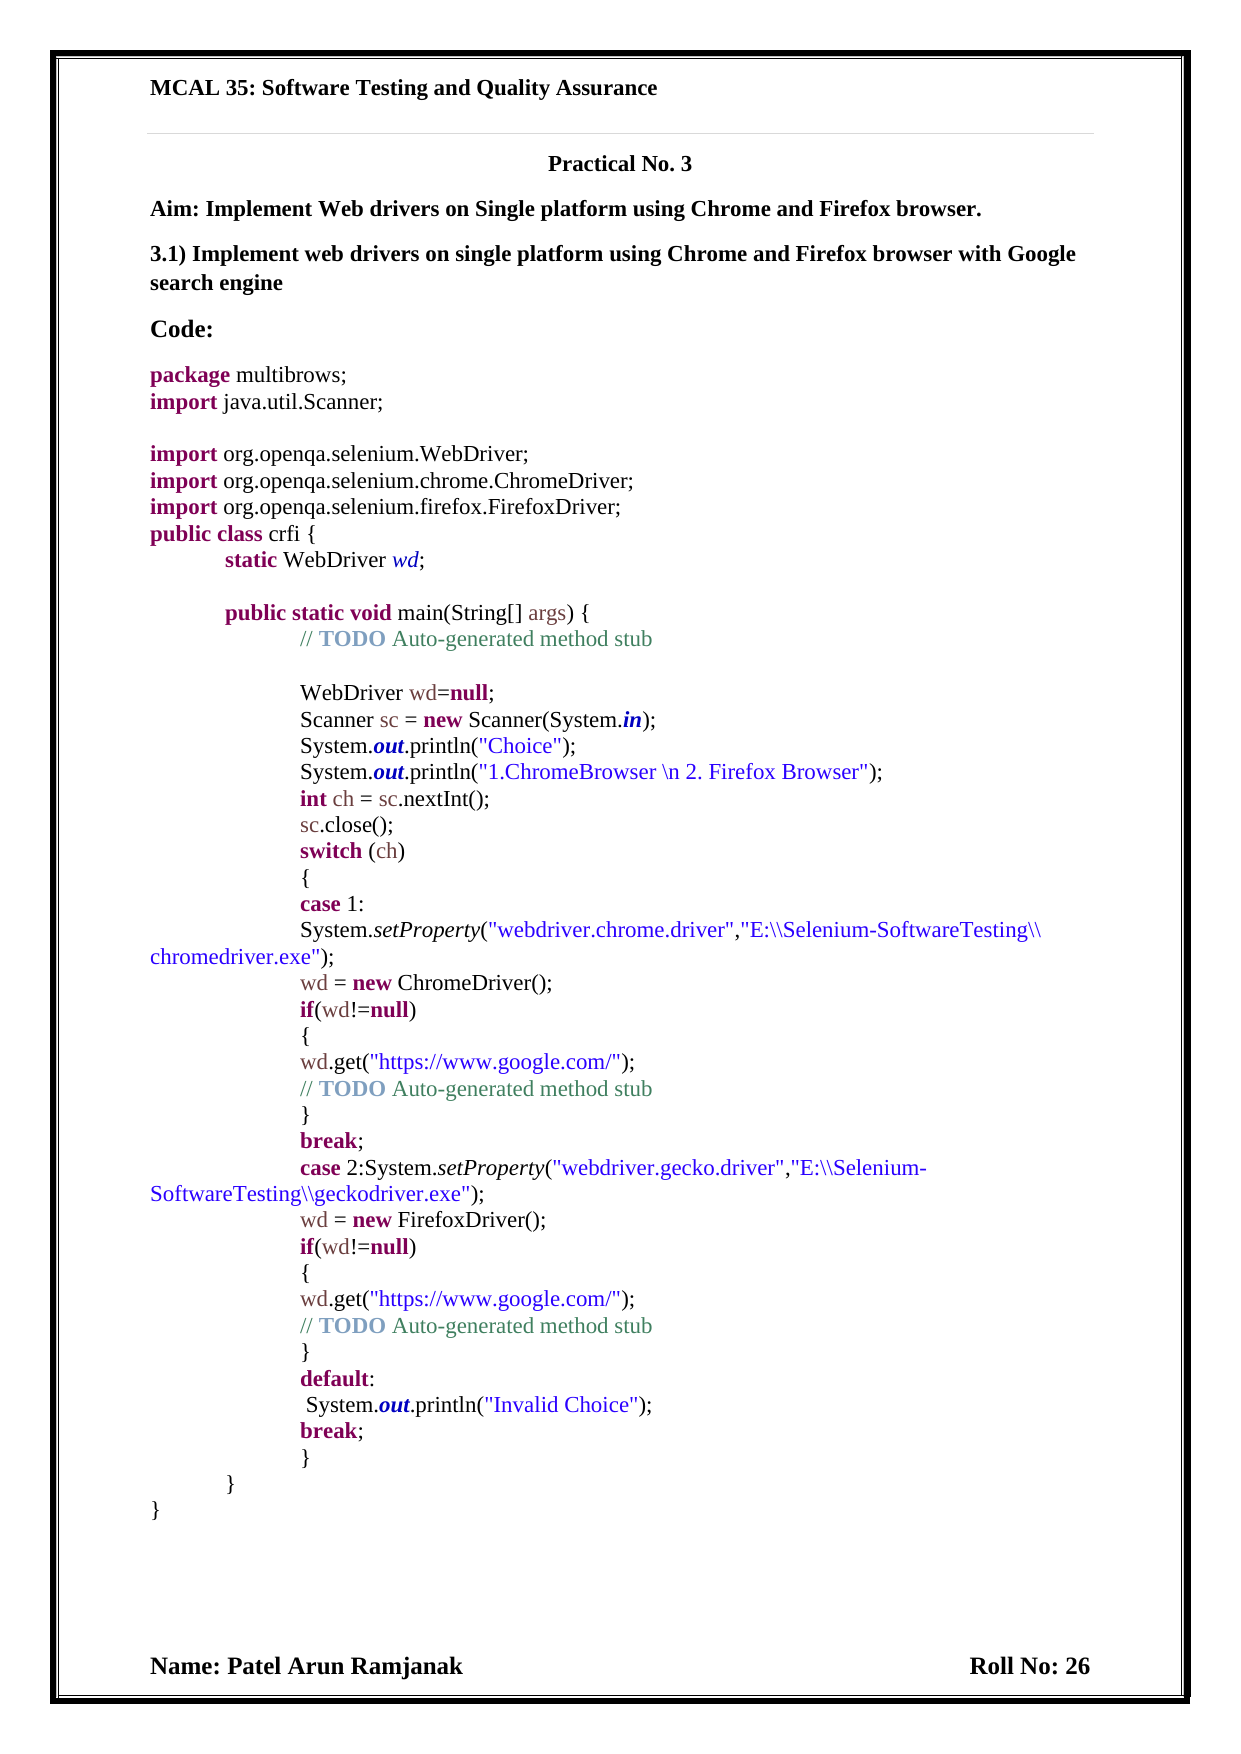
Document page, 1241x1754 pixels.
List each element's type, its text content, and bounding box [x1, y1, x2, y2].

text wd.get("https://www.google.com/"); [150, 1286, 1090, 1312]
text Scanner sc = new Scanner(System.in); [150, 706, 1090, 732]
text { [150, 864, 1090, 890]
text import java.util.Scanner; [150, 388, 1090, 414]
text Aim: Implement Web drivers on Single platform using Chrome and Firefox browser. [150, 195, 1090, 221]
text System.out.println("Choice"); [150, 732, 1090, 758]
text } [150, 1496, 1090, 1523]
text // TODO Auto-generated method stub [150, 1312, 1090, 1338]
text } [150, 1444, 1090, 1470]
text Practical No. 3 [150, 150, 1090, 176]
text } [150, 1338, 1090, 1364]
text default: [150, 1364, 1090, 1391]
text if(wd!=null) [150, 996, 1090, 1022]
text System.out.println("Invalid Choice"); [150, 1391, 1090, 1417]
text System.setProperty("webdriver.chrome.driver","E:\\Selenium-SoftwareTesting\\chromedriver.exe"); [150, 917, 1090, 969]
text package multibrows; [150, 361, 1090, 388]
text case 2:System.setProperty("webdriver.gecko.driver","E:\\Selenium-SoftwareTesting\\geckodriver.exe"); [150, 1154, 1090, 1206]
text import org.openqa.selenium.chrome.ChromeDriver; [150, 467, 1090, 493]
text sc.close(); [150, 811, 1090, 837]
text wd = new ChromeDriver(); [150, 969, 1090, 996]
text break; [150, 1127, 1090, 1154]
text public static void main(String[] args) { [150, 599, 1090, 625]
text } [150, 1470, 1090, 1496]
text { [150, 1259, 1090, 1286]
text { [150, 1022, 1090, 1048]
text import org.openqa.selenium.WebDriver; [150, 441, 1090, 467]
text // TODO Auto-generated method stub [150, 625, 1090, 651]
text wd.get("https://www.google.com/"); [150, 1048, 1090, 1075]
text Code: [150, 314, 1090, 342]
text break; [150, 1417, 1090, 1444]
text public class crfi { [150, 519, 1090, 546]
text static WebDriver wd; [150, 546, 1090, 572]
text WebDriver wd=null; [150, 679, 1090, 706]
text case 1: [150, 890, 1090, 917]
text 3.1) Implement web drivers on single platform using Chrome and Firefox browser with Google search engine [150, 240, 1090, 295]
text int ch = sc.nextInt(); [150, 785, 1090, 811]
text System.out.println("1.ChromeBrowser \n 2. Firefox Browser"); [150, 758, 1090, 785]
text if(wd!=null) [150, 1233, 1090, 1259]
text import org.openqa.selenium.firefox.FirefoxDriver; [150, 493, 1090, 519]
text } [150, 1101, 1090, 1127]
text wd = new FirefoxDriver(); [150, 1206, 1090, 1233]
text // TODO Auto-generated method stub [150, 1075, 1090, 1101]
text switch (ch) [150, 837, 1090, 864]
